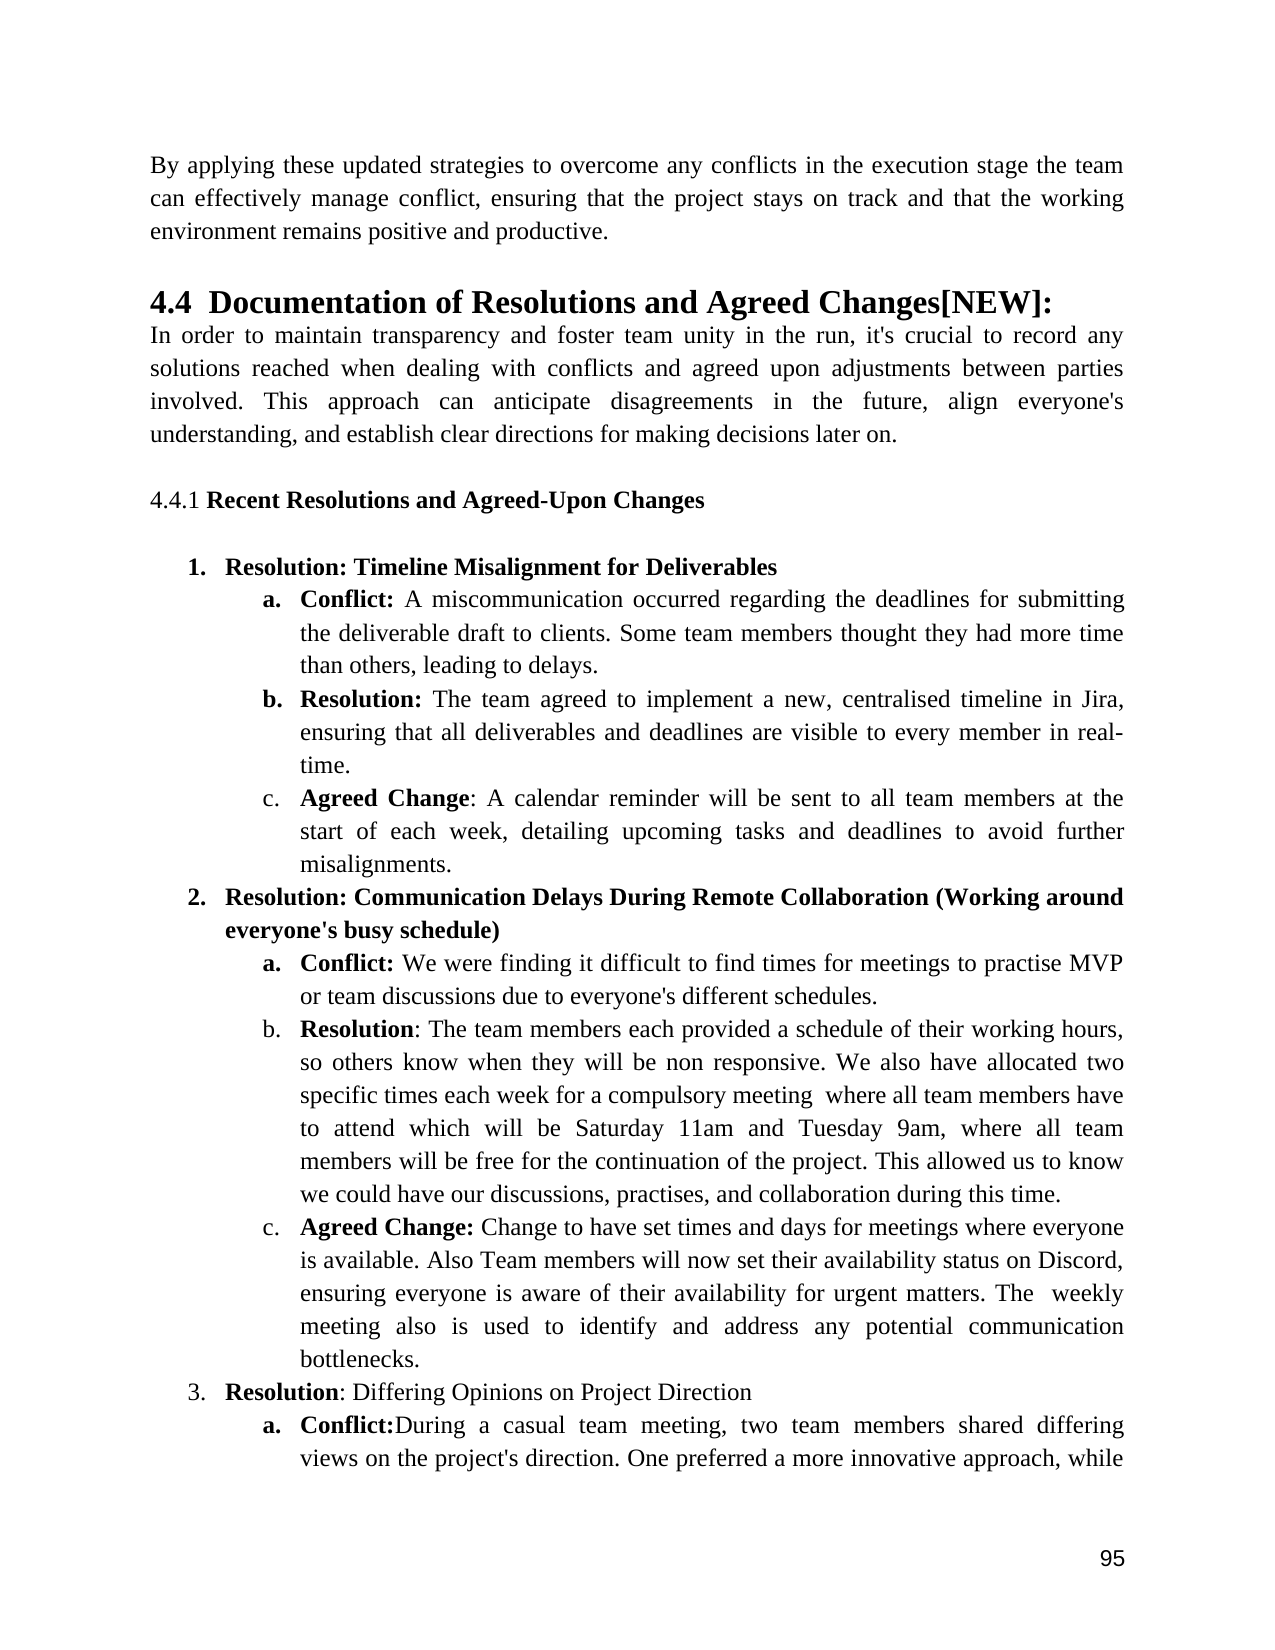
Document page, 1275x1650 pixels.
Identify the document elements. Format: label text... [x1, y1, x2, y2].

list Resolution: Differing Opinions on Project Direction [187, 1377, 1125, 1406]
list Conflict: We were finding it difficult to find times for meetings to practise MVP or team discussions due to everyone's different schedules. [262, 948, 1125, 1009]
subtitle 4.4 Documentation of Resolutions and Agreed Changes[NEW]: [150, 282, 1125, 320]
list Conflict: A miscommunication occurred regarding the deadlines for submitting the deliverable draft to clients. Some team members thought they had more time than others, leading to delays. [262, 584, 1125, 679]
text By applying these updated strategies to overcome any conflicts in the execution stage the team can effectively manage conflict, ensuring that the project stays on track and that the working environment remains positive and productive. [150, 150, 1125, 245]
list Resolution: Communication Delays During Remote Collaboration (Working around everyone's busy schedule) [187, 882, 1125, 943]
list Agreed Change: Change to have set times and days for meetings where everyone is available. Also Team members will now set their availability status on Discord, ensuring everyone is aware of their availability for urgent matters. The weekly meeting also is used to identify and address any potential communication bottlenecks. [262, 1212, 1125, 1373]
text 4.4.1 Recent Resolutions and Agreed-Upon Changes [150, 486, 1125, 514]
text In order to maintain transparency and foster team unity in the run, it's crucial to record any solutions reached when dealing with conflicts and agreed upon adjustments between parties involved. This approach can anticipate disagreements in the future, align everyone's understanding, and establish clear directions for making decisions later on. [150, 320, 1125, 448]
list Resolution: The team members each provided a schedule of their working hours, so others know when they will be non responsive. We also have allocated two specific times each week for a compulsory meeting where all team members have to attend which will be Saturday 11am and Tuesday 9am, where all team members will be free for the continuation of the project. This allowed us to know we could have our discussions, practises, and collaboration during this time. [262, 1014, 1125, 1208]
list Resolution: Timeline Misalignment for Deliverables [187, 552, 1125, 580]
list Resolution: The team agreed to implement a new, centralised timeline in Jira, ensuring that all deliverables and deadlines are visible to every member in real-time. [262, 684, 1125, 778]
list Agreed Change: A calendar reminder will be sent to all team members at the start of each week, detailing upcoming tasks and deadlines to avoid further misalignments. [262, 783, 1125, 877]
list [262, 1410, 1125, 1472]
